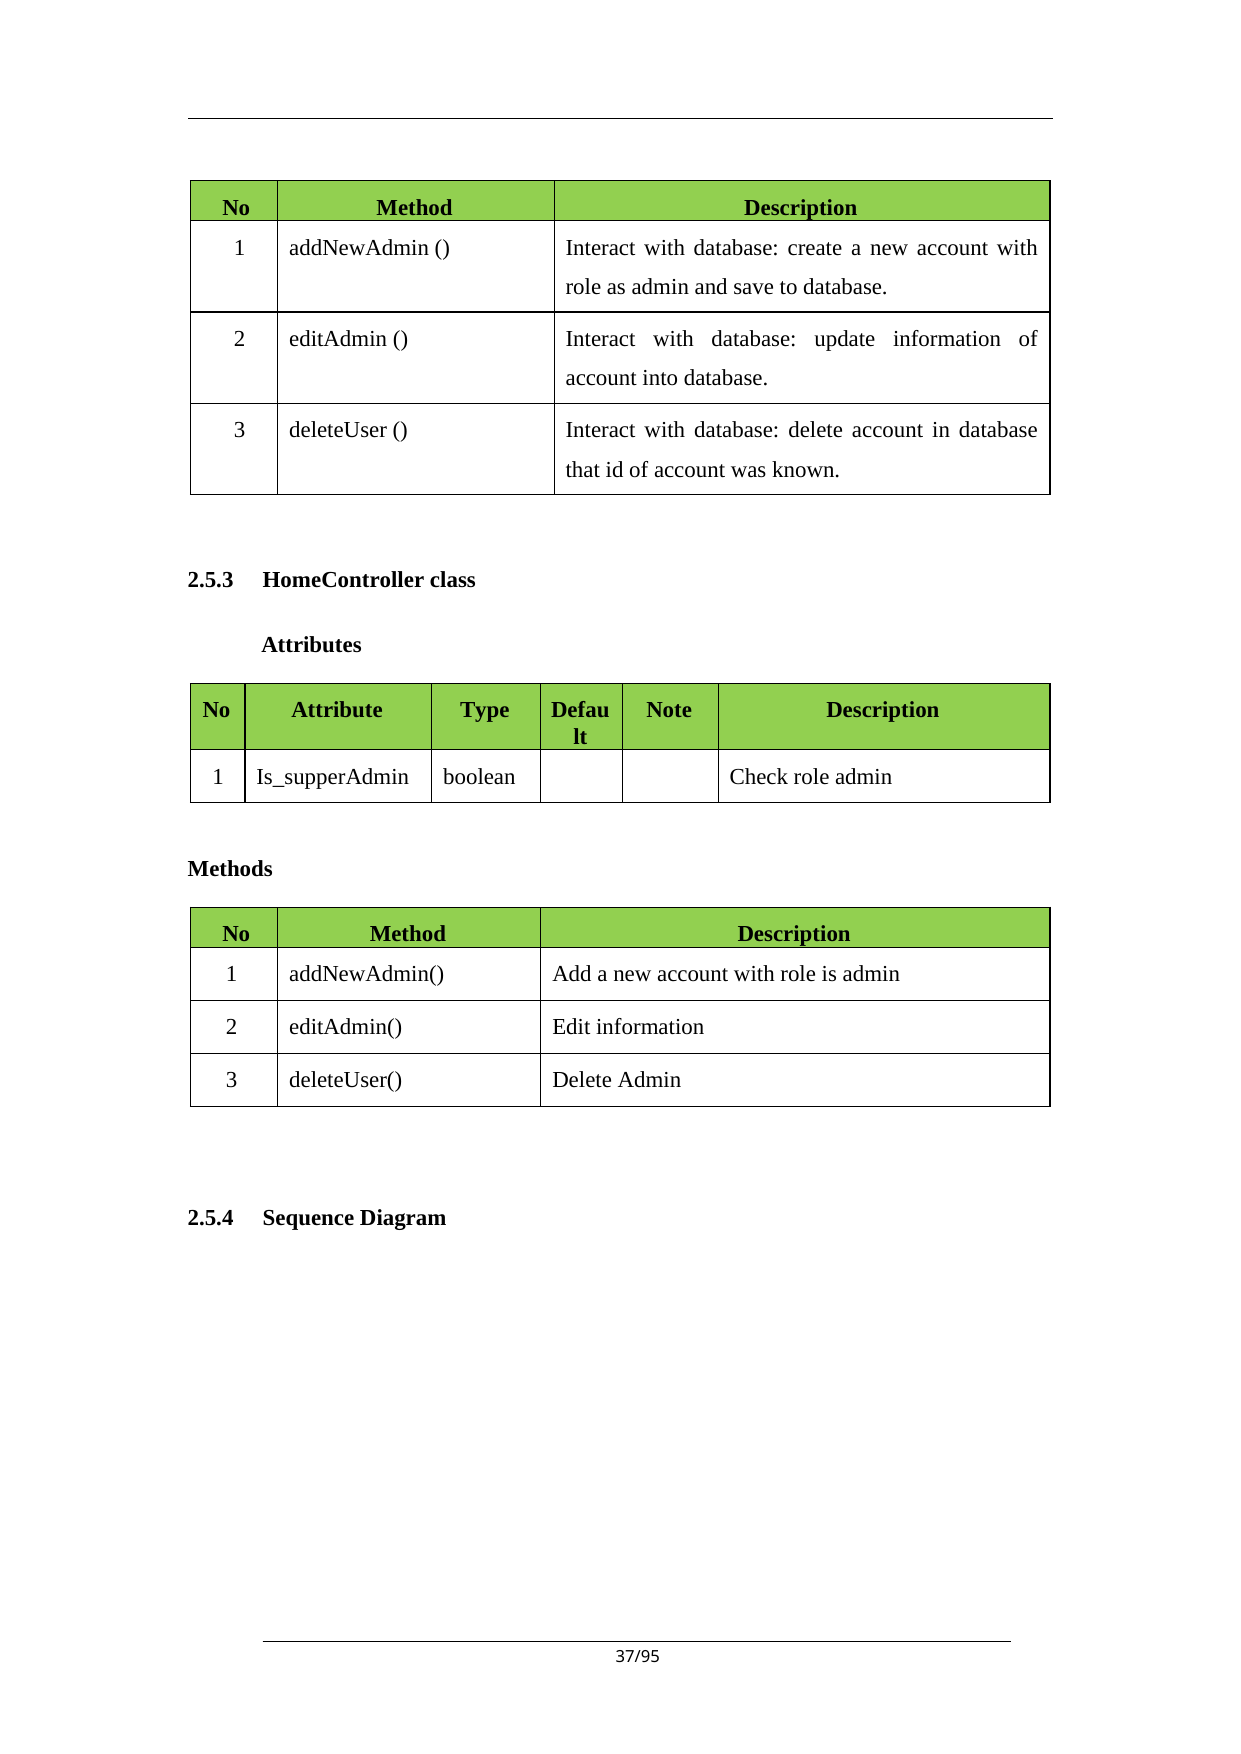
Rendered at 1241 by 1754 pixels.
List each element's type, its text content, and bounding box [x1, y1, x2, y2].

subtitle HomeController class [187, 566, 1053, 593]
subtitle Sequence Diagram [187, 1204, 1053, 1230]
table_header No [191, 181, 277, 220]
table_cell addNewAdmin() [278, 948, 540, 999]
table_header No [191, 684, 244, 749]
table_cell Check role admin [719, 750, 1049, 802]
table_cell [623, 750, 718, 802]
table_cell [191, 404, 277, 494]
table_header Type [432, 684, 540, 749]
table_cell editAdmin() [278, 1001, 540, 1053]
table_cell 1 [191, 750, 244, 802]
subtitle Attributes [261, 631, 1053, 657]
table_cell [191, 948, 277, 999]
table_cell Interact with database: update information of account into database. [555, 313, 1049, 403]
table_cell Edit information [541, 1001, 1049, 1053]
table_cell deleteUser() [278, 1054, 540, 1106]
table_cell Delete Admin [541, 1054, 1049, 1106]
table_cell Interact with database: delete account in database that id of account was known. [555, 404, 1049, 494]
table_cell Interact with database: create a new account with role as admin and save to database. [555, 221, 1049, 311]
table_cell [191, 221, 277, 311]
table_header Default [541, 684, 622, 749]
table_cell [541, 750, 622, 802]
table_cell [191, 313, 277, 403]
table_header Method [278, 181, 554, 220]
table_header No [191, 908, 277, 947]
table_cell editAdmin () [278, 313, 554, 403]
table_header Description [719, 684, 1049, 749]
table_cell [191, 1001, 277, 1053]
table_header Note [623, 684, 718, 749]
table_header Description [541, 908, 1049, 947]
table_header Attribute [246, 684, 431, 749]
table_header Method [278, 908, 540, 947]
table_cell [191, 1054, 277, 1106]
table_cell boolean [432, 750, 540, 802]
table_cell Add a new account with role is admin [541, 948, 1049, 999]
subtitle Methods [187, 695, 1053, 881]
table_cell Is_supperAdmin [246, 750, 431, 802]
table_header Description [555, 181, 1049, 220]
table_cell addNewAdmin () [278, 221, 554, 311]
table_cell deleteUser () [278, 404, 554, 494]
